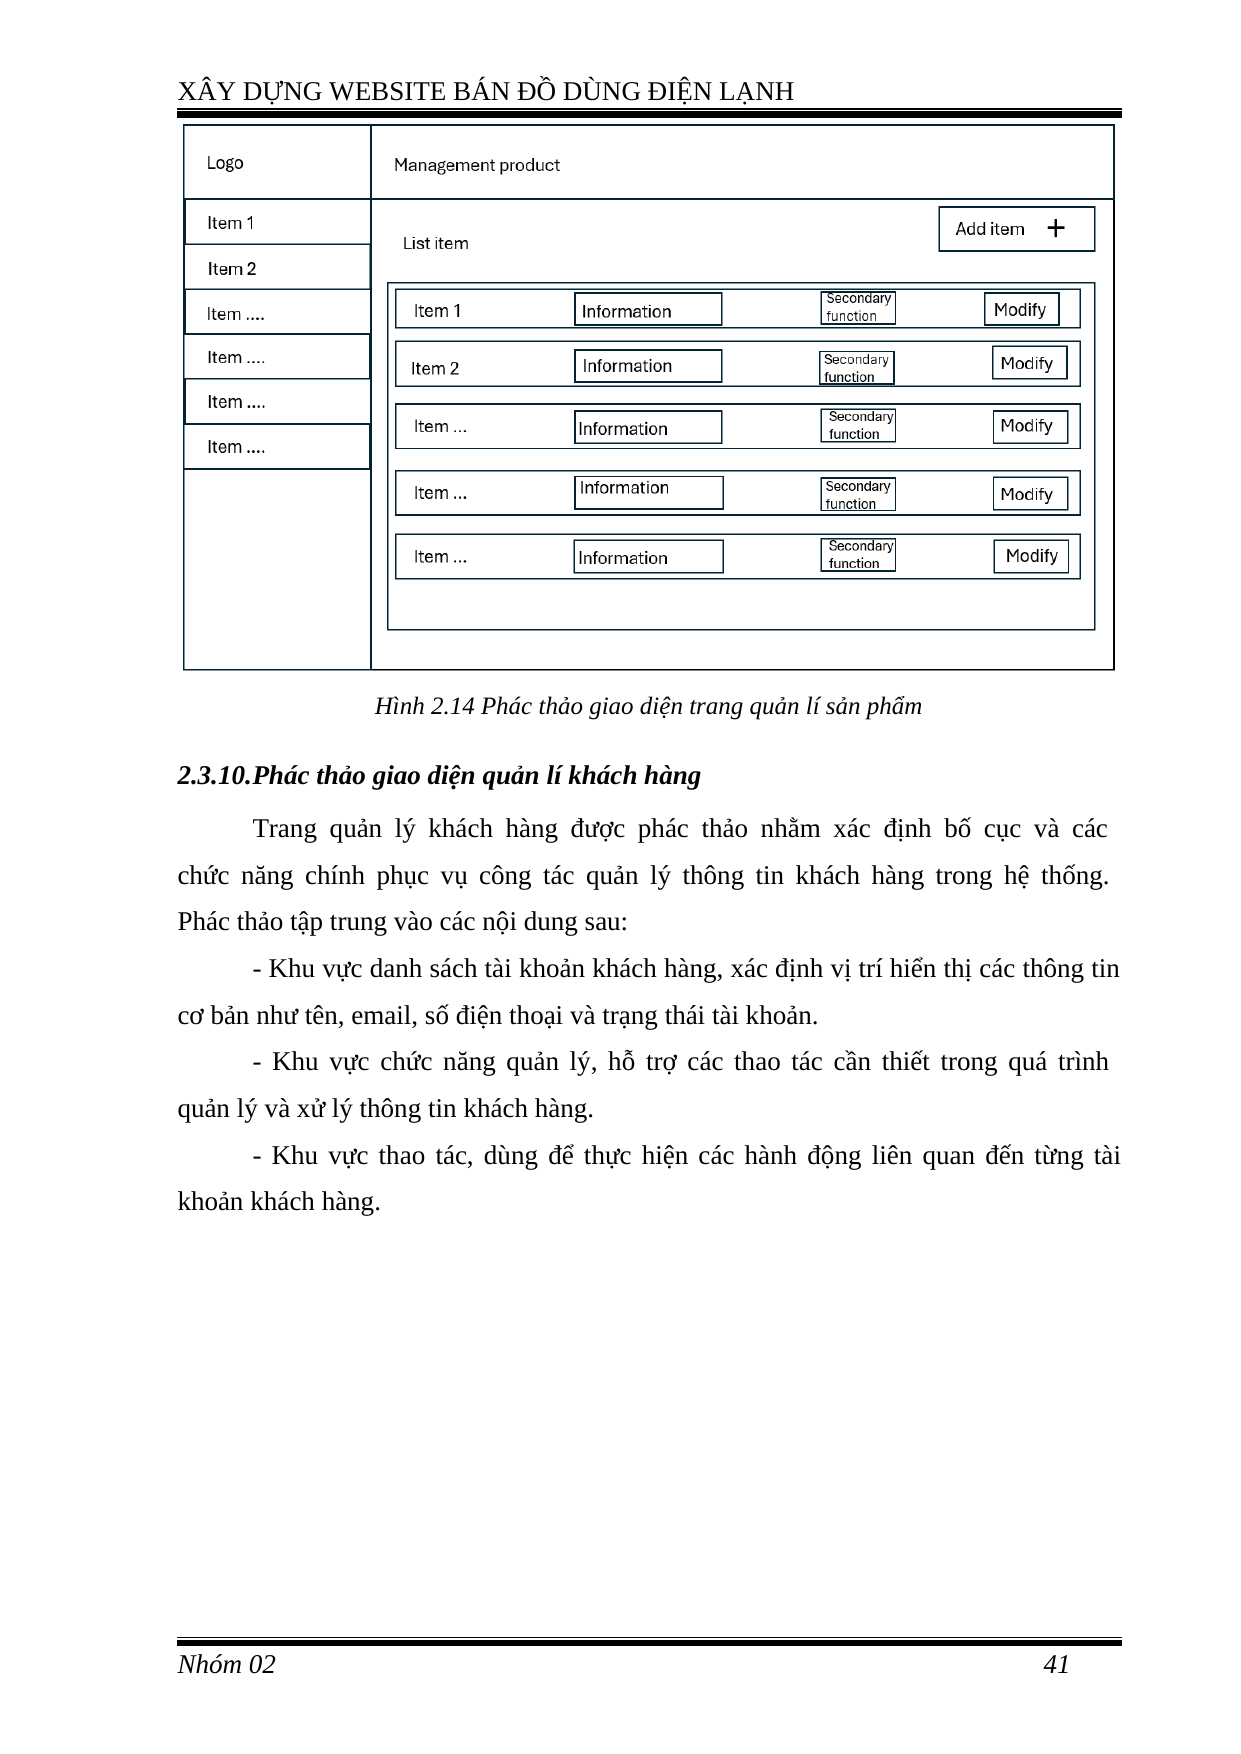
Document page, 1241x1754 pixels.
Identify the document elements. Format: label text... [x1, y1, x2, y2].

text - Khu vực thao tác, dùng để thực hiện các hành động liên quan đến từng tài khoản khách hàng. [177, 1139, 1122, 1217]
text Trang quản lý khách hàng được phác thảo nhằm xác định bố cục và các chức năng chính phục vụ công tác quản lý thông tin khách hàng trong hệ thống. Phác thảo tập trung vào các nội dung sau: [177, 812, 1122, 937]
picture [177, 118, 1123, 676]
text - Khu vực chức năng quản lý, hỗ trợ các thao tác cần thiết trong quá trình quản lý và xử lý thông tin khách hàng. [177, 1046, 1122, 1123]
text Hình 2.14 Phác thảo giao diện trang quản lí sản phẩm [177, 691, 1122, 720]
text - Khu vực danh sách tài khoản khách hàng, xác định vị trí hiển thị các thông tin cơ bản như tên, email, số điện thoại và trạng thái tài khoản. [177, 952, 1122, 1030]
subtitle Phác thảo giao diện quản lí khách hàng [177, 759, 1122, 790]
